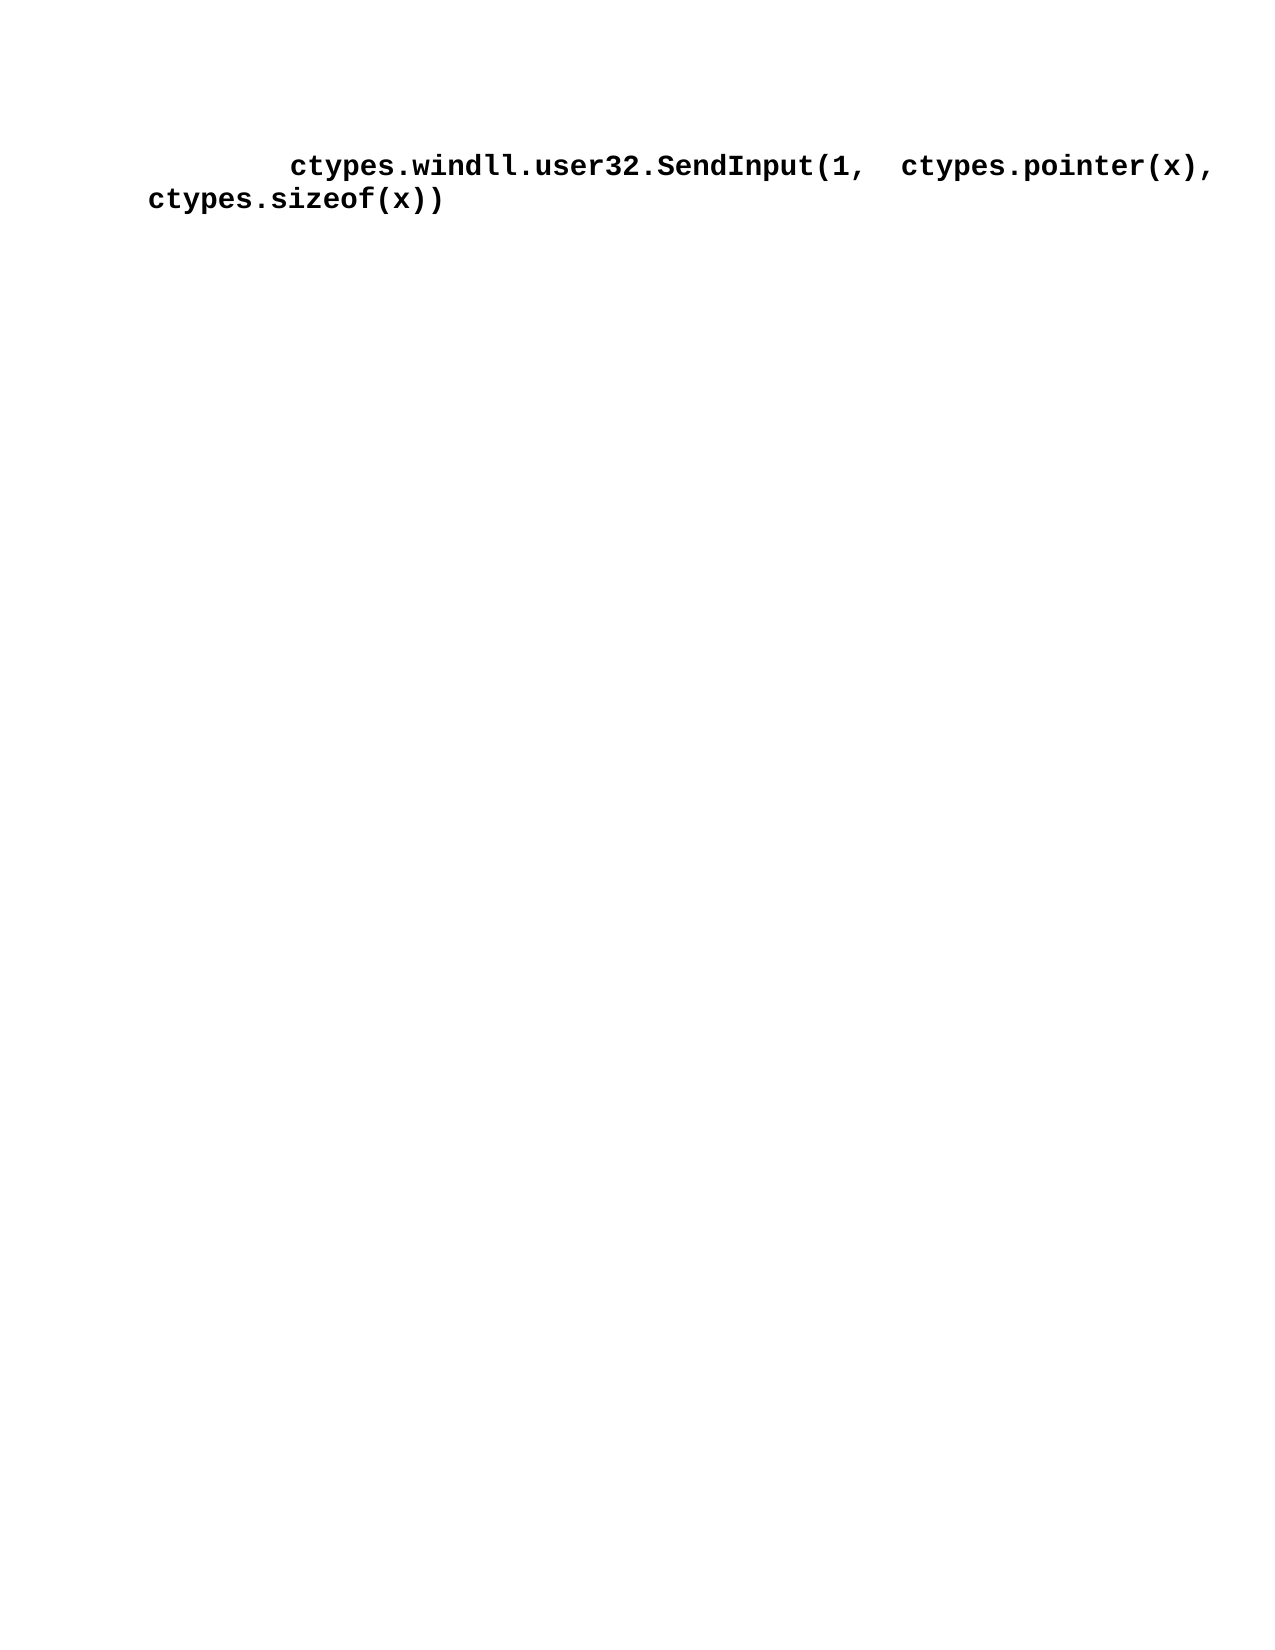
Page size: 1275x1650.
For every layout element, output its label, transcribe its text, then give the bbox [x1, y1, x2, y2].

text ctypes.windll.user32.SendInput(1, ctypes.pointer(x), ctypes.sizeof(x)) [148, 151, 1216, 217]
